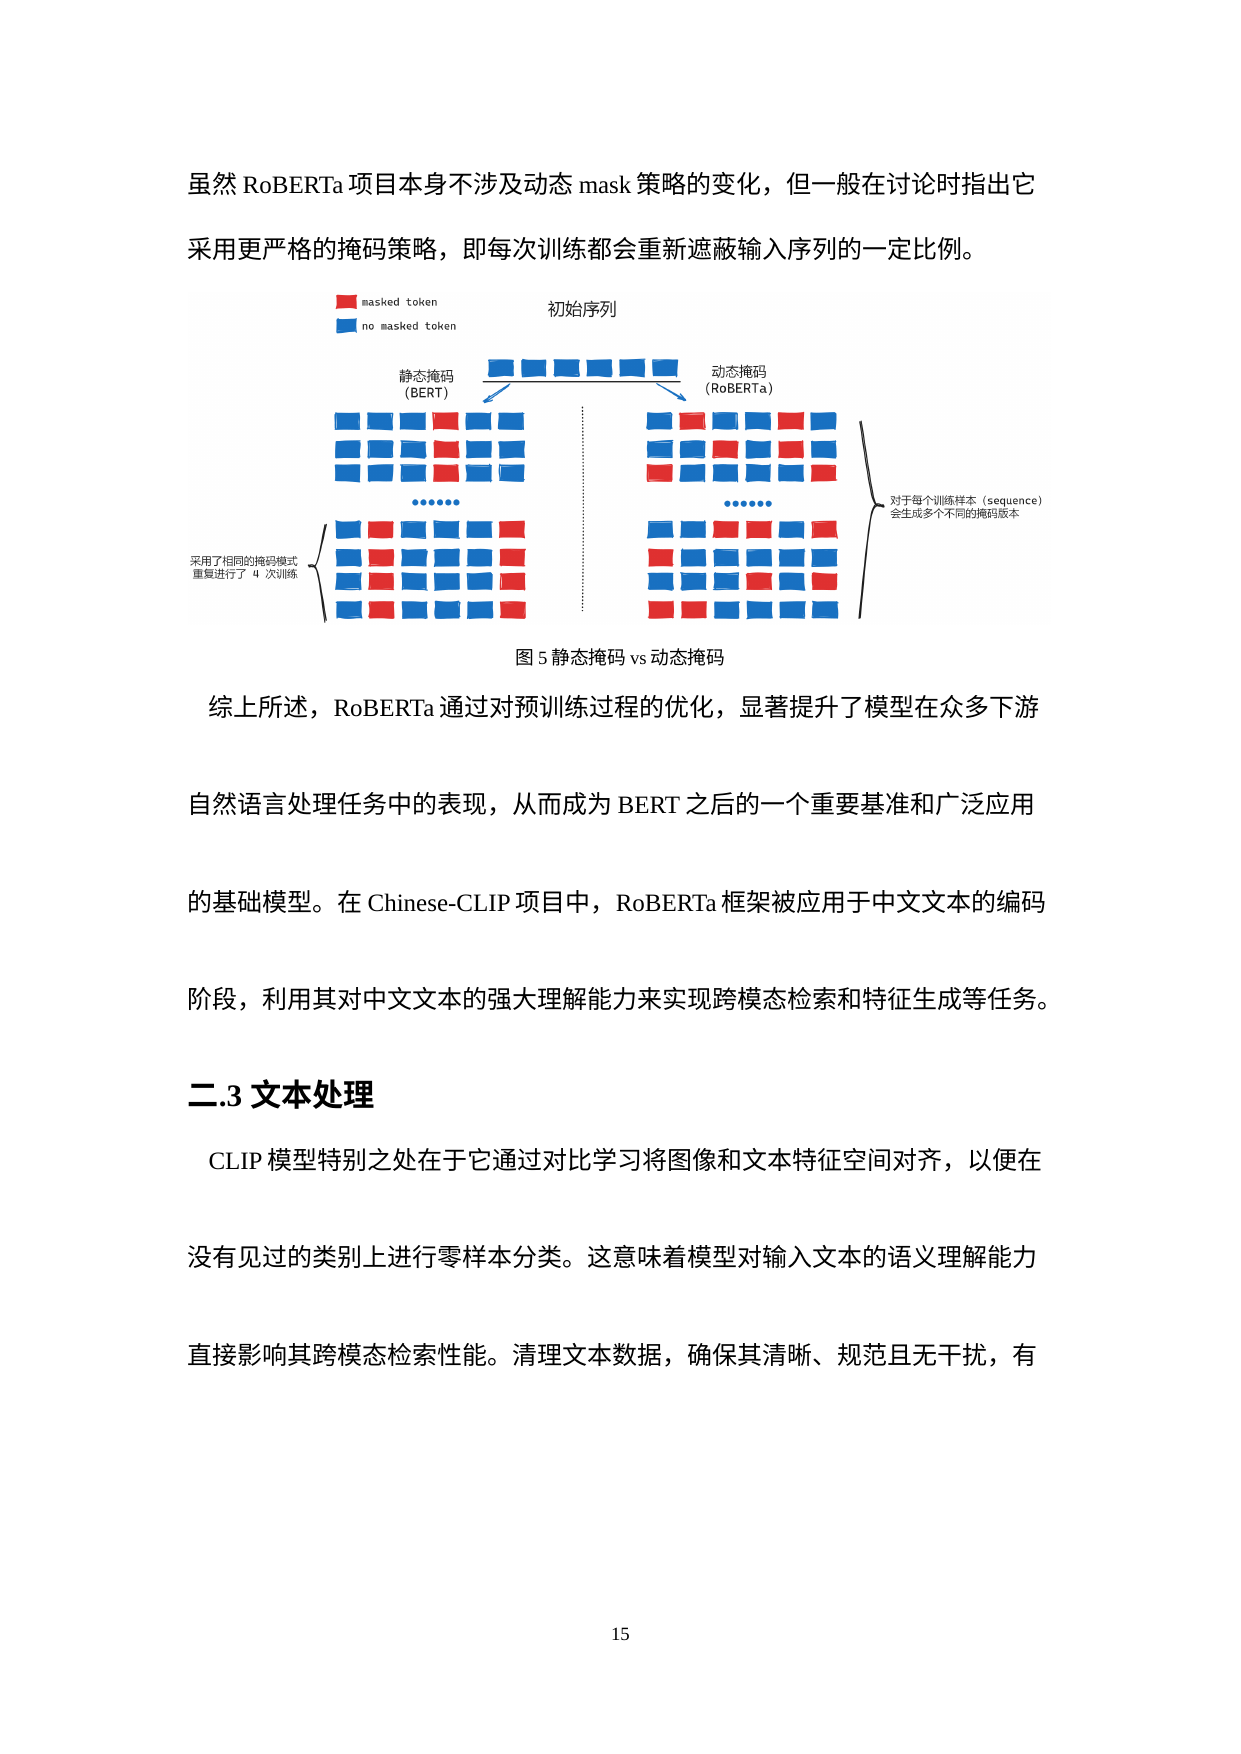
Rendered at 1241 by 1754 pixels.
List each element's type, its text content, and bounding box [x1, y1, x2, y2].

picture [187, 292, 1051, 625]
text 综上所述，RoBERTa通过对预训练过程的优化，显著提升了模型在众多下游自然语言处理任务中的表现，从而成为BERT之后的一个重要基准和广泛应用的基础模型。在Chinese-CLIP项目中，RoBERTa框架被应用于中文文本的编码阶段，利用其对中文文本的强大理解能力来实现跨模态检索和特征生成等任务。 [187, 673, 1053, 1030]
subtitle 文本处理 [187, 1061, 1053, 1126]
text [187, 1126, 1053, 1386]
text 图 5静态掩码vs动态掩码 [187, 640, 1053, 673]
